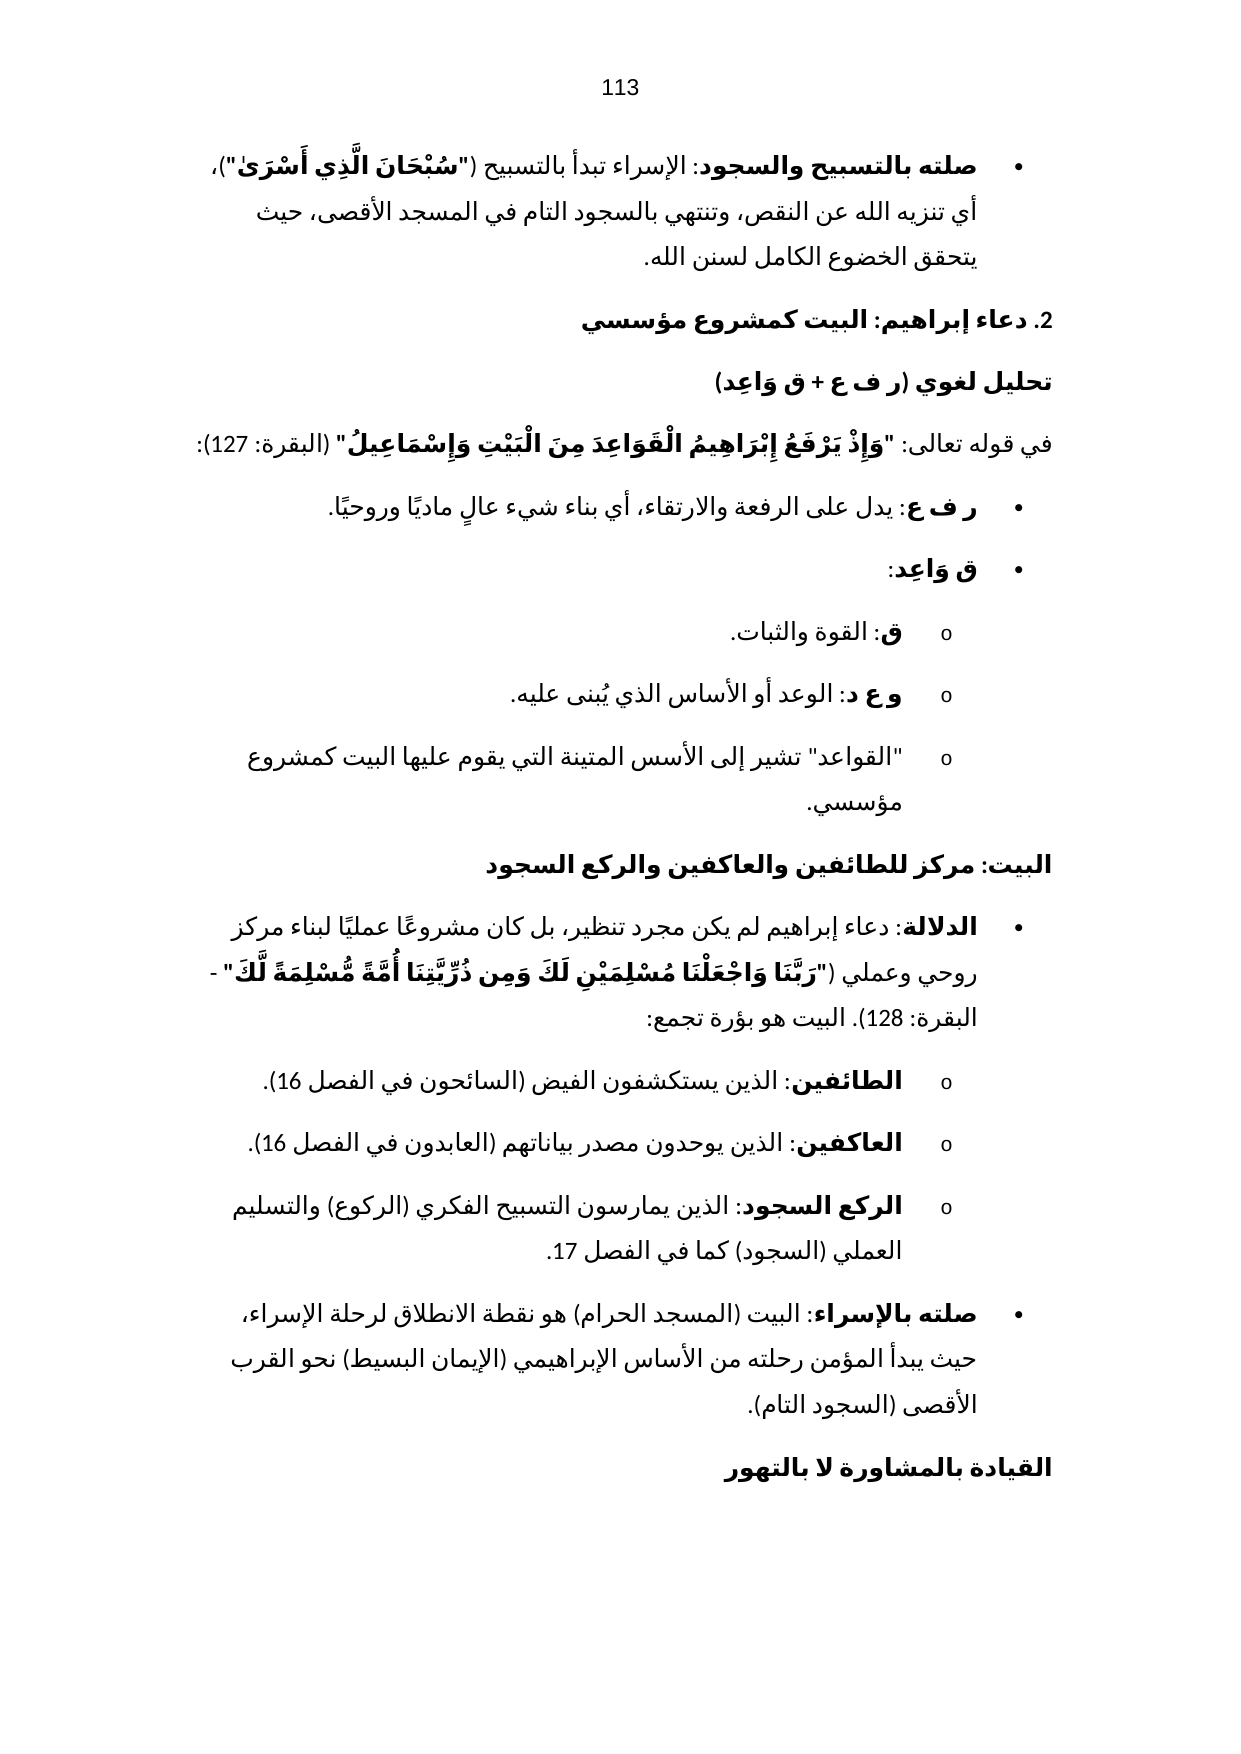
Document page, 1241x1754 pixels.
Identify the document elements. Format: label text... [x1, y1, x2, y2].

list ق: القوة والثبات. [187, 616, 940, 646]
list صلته بالإسراء: البيت (المسجد الحرام) هو نقطة الانطلاق لرحلة الإسراء، حيث يبدأ المؤمن رحلته من الأساس الإبراهيمي (الإيمان البسيط) نحو القرب الأقصى (السجود التام). [187, 1298, 1015, 1420]
list العاكفين: الذين يوحدون مصدر بياناتهم (العابدون في الفصل 16). [187, 1127, 940, 1158]
text القيادة بالمشاورة لا بالتهور [187, 1452, 1053, 1482]
list ق وَاعِد: [187, 553, 1015, 584]
list الدلالة: دعاء إبراهيم لم يكن مجرد تنظير، بل كان مشروعًا عمليًا لبناء مركز روحي وعملي ("رَبَّنَا وَاجْعَلْنَا مُسْلِمَيْنِ لَكَ وَمِن ذُرِّيَّتِنَا أُمَّةً مُّسْلِمَةً لَّكَ" - البقرة: 128). البيت هو بؤرة تجمع: [187, 911, 1015, 1033]
list صلته بالتسبيح والسجود: الإسراء تبدأ بالتسبيح ("سُبْحَانَ الَّذِي أَسْرَىٰ")، أي تنزيه الله عن النقص، وتنتهي بالسجود التام في المسجد الأقصى، حيث يتحقق الخضوع الكامل لسنن الله. [187, 150, 1015, 272]
list "القواعد" تشير إلى الأسس المتينة التي يقوم عليها البيت كمشروع مؤسسي. [187, 741, 940, 817]
text البيت: مركز للطائفين والعاكفين والركع السجود [187, 849, 1053, 879]
list الطائفين: الذين يستكشفون الفيض (السائحون في الفصل 16). [187, 1065, 940, 1096]
list الركع السجود: الذين يمارسون التسبيح الفكري (الركوع) والتسليم العملي (السجود) كما في الفصل 17. [187, 1190, 940, 1266]
text 2. دعاء إبراهيم: البيت كمشروع مؤسسي [187, 304, 1053, 334]
list ر ف ع: يدل على الرفعة والارتقاء، أي بناء شيء عالٍ ماديًا وروحيًا. [187, 491, 1015, 522]
text في قوله تعالى: "وَإِذْ يَرْفَعُ إِبْرَاهِيمُ الْقَوَاعِدَ مِنَ الْبَيْتِ وَإِسْمَاعِيلُ" (البقرة: 127): [187, 429, 1053, 459]
text تحليل لغوي (ر ف ع + ق وَاعِد) [187, 366, 1053, 397]
list و ع د: الوعد أو الأساس الذي يُبنى عليه. [187, 678, 940, 709]
